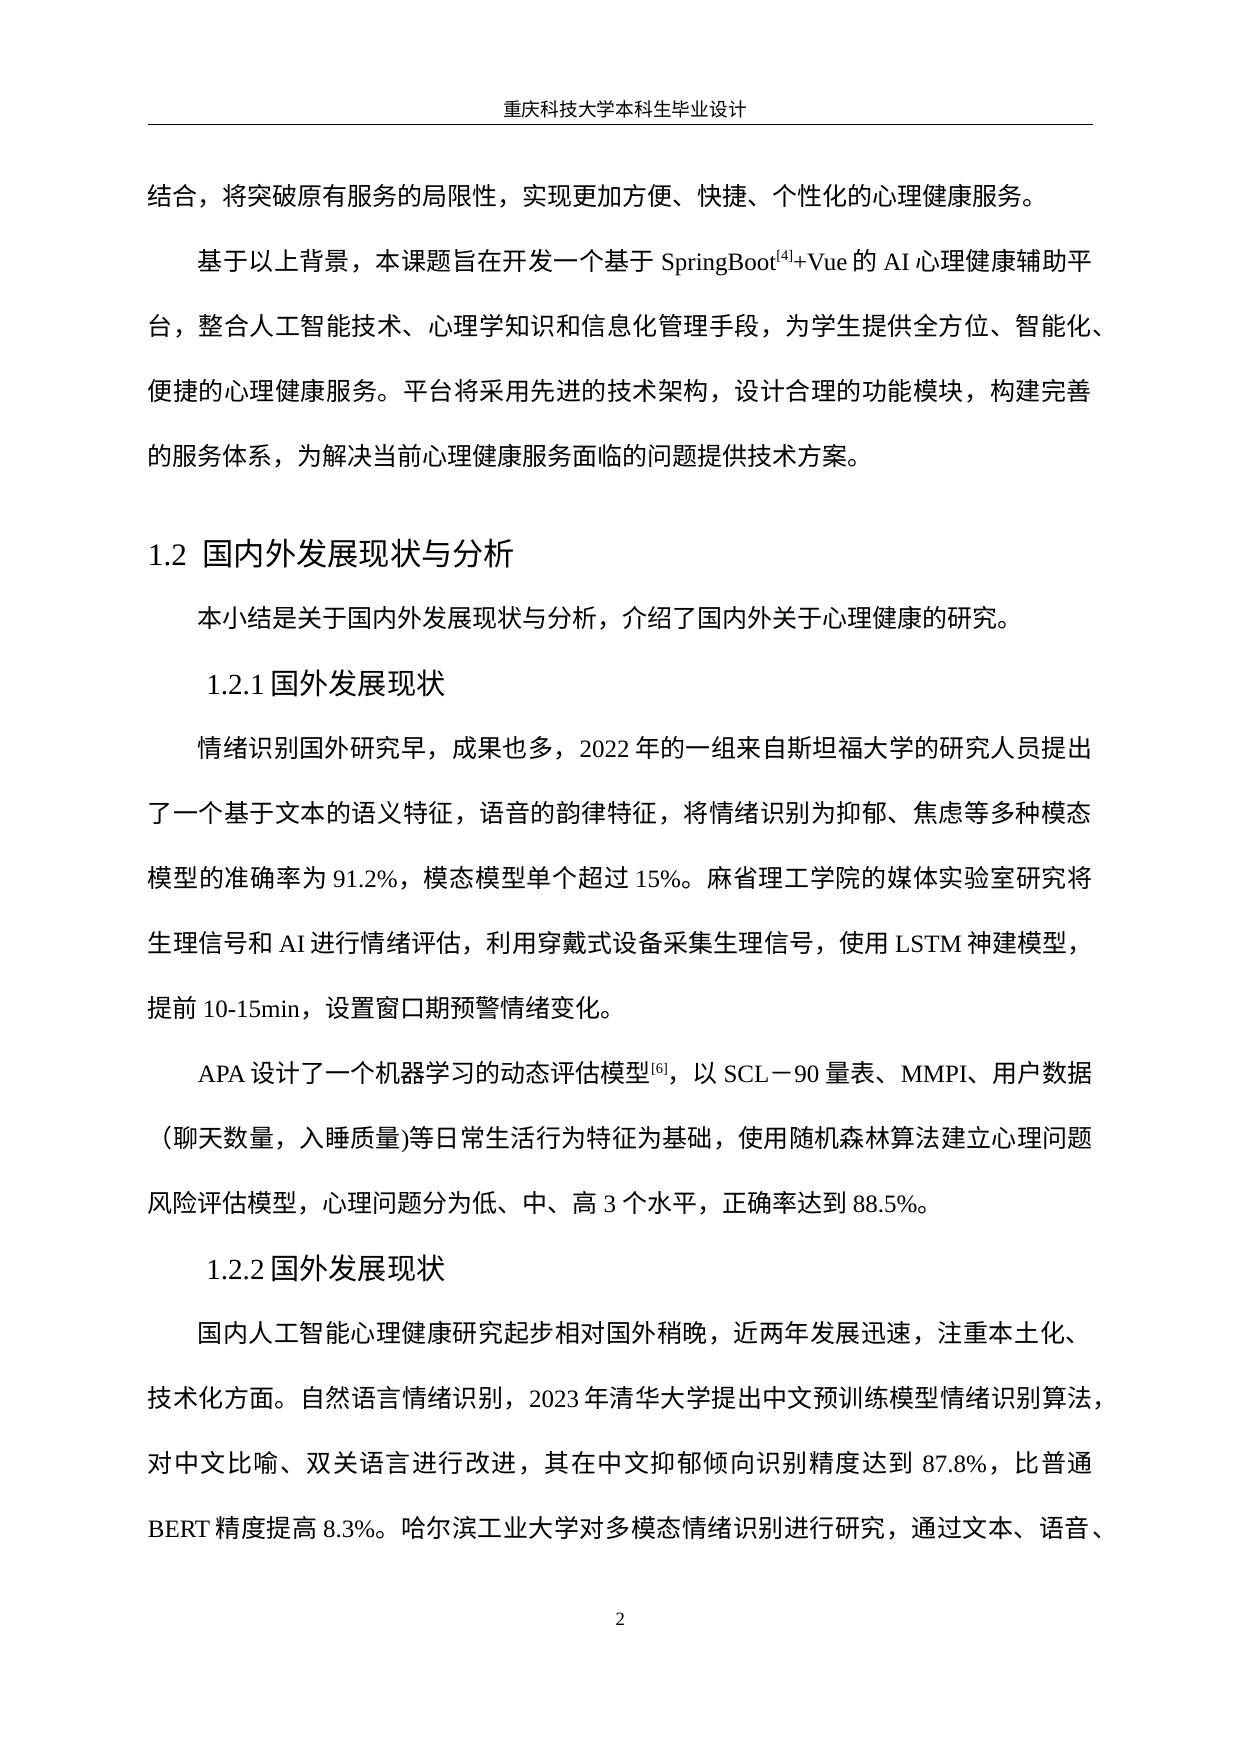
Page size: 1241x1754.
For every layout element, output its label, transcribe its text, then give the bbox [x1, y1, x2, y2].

text 基于以上背景，本课题旨在开发一个基于SpringBoot[5]+Vue的AI心理健康辅助平台，整合人工智能技术、心理学知识和信息化管理手段，为学生提供全方位、智能化、便捷的心理健康服务。平台将采用先进的技术架构，设计合理的功能模块，构建完善的服务体系，为解决当前心理健康服务面临的问题提供技术方案。 [148, 227, 1093, 487]
subtitle 国内外发展现状与分析 [148, 519, 1093, 584]
subtitle 1.2.1国外发展现状 [148, 649, 1093, 714]
subtitle 1.2.2国外发展现状 [148, 1234, 1093, 1299]
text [148, 162, 1093, 227]
text 本小结是关于国内外发展现状与分析，介绍了国内外关于心理健康的研究。 [148, 584, 1093, 649]
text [148, 1299, 1093, 1559]
text 情绪识别国外研究早，成果也多，2022年的一组来自斯坦福大学的研究人员提出了一个基于文本的语义特征，语音的韵律特征，将情绪识别为抑郁、焦虑等多种模态模型的准确率为91.2%，模态模型单个超过15%。麻省理工学院的媒体实验室研究将生理信号和AI进行情绪评估，利用穿戴式设备采集生理信号，使用LSTM神建模型，提前10-15min，设置窗口期预警情绪变化。 [148, 714, 1093, 1039]
text APA 设计了一个机器学习的动态评估模型[6]，以 SCL－90 量表、MMPI、用户数据（聊天数量，入睡质量)等日常生活行为特征为基础，使用随机森林算法建立心理问题风险评估模型，心理问题分为低、中、高 3 个水平，正确率达到 88.5%。 [148, 1039, 1093, 1234]
